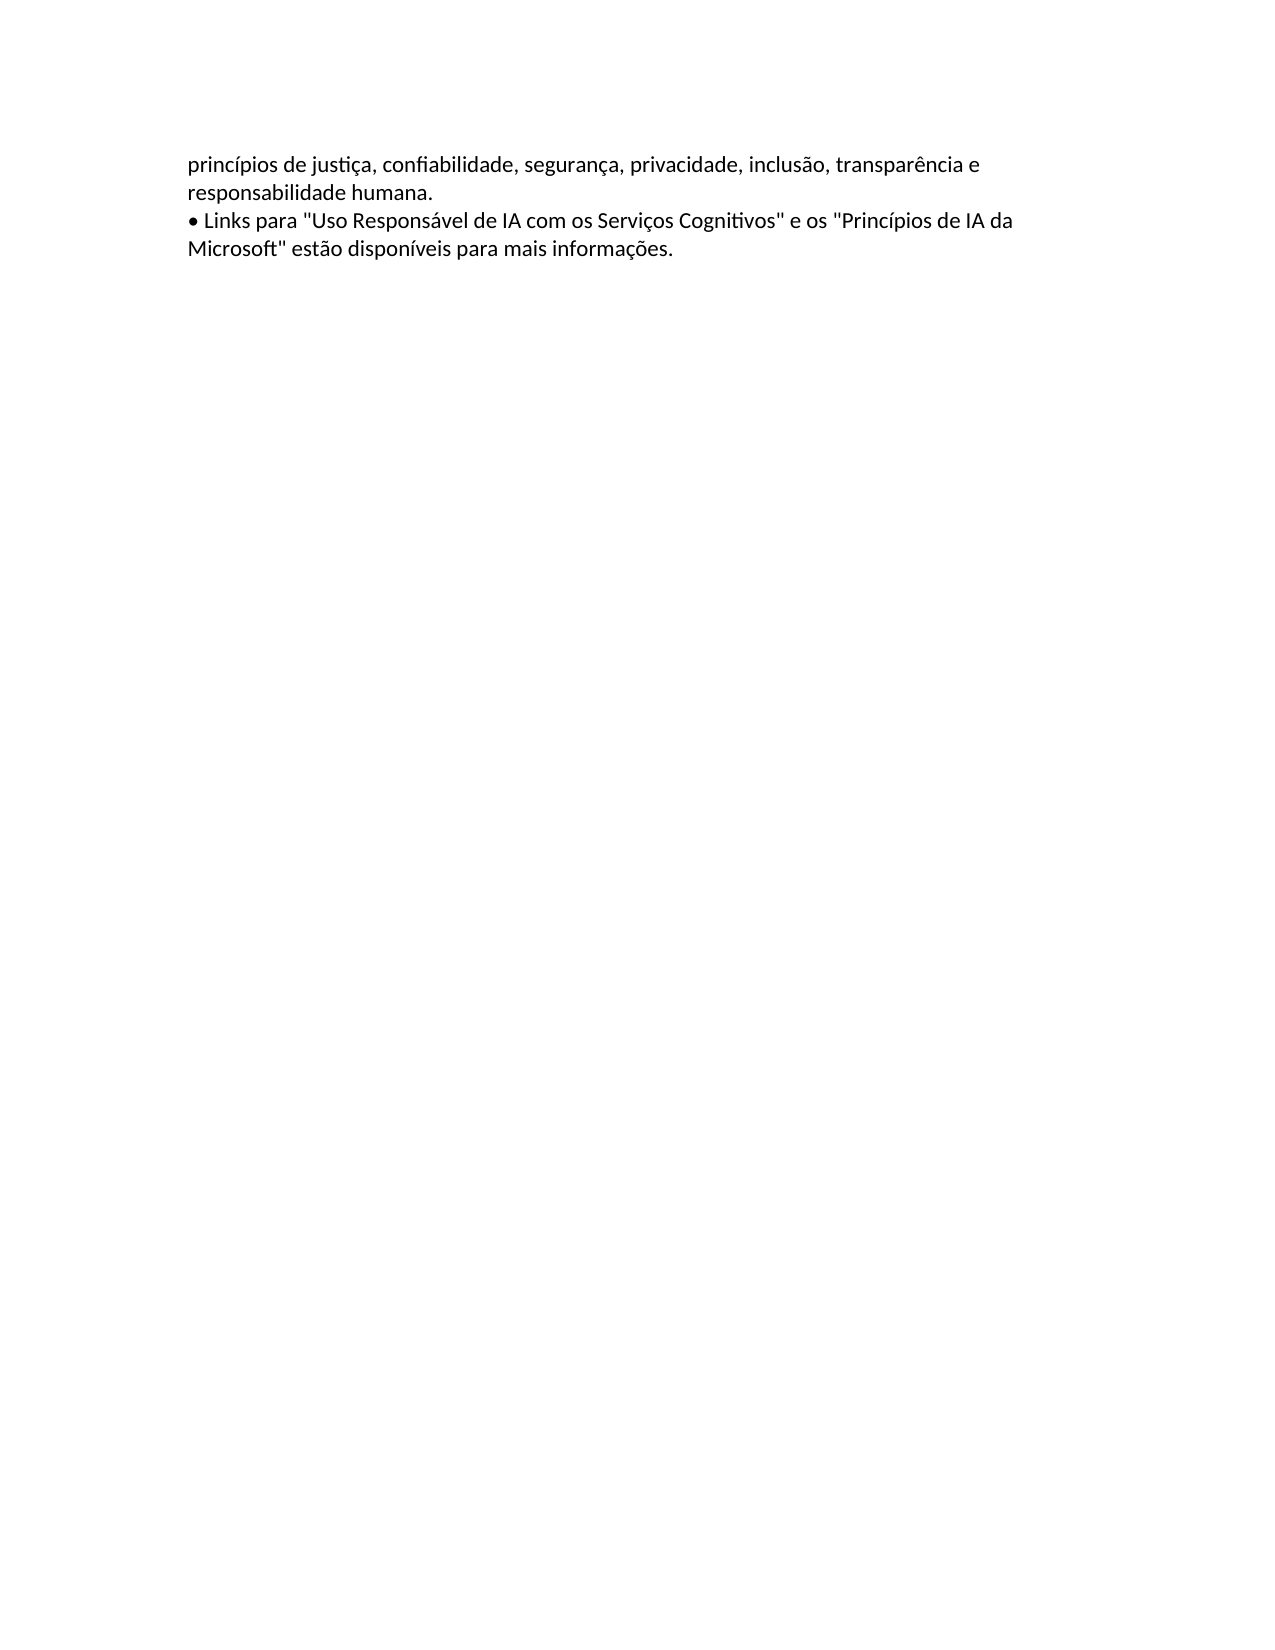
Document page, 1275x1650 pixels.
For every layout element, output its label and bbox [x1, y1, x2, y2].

text [187, 150, 1087, 262]
